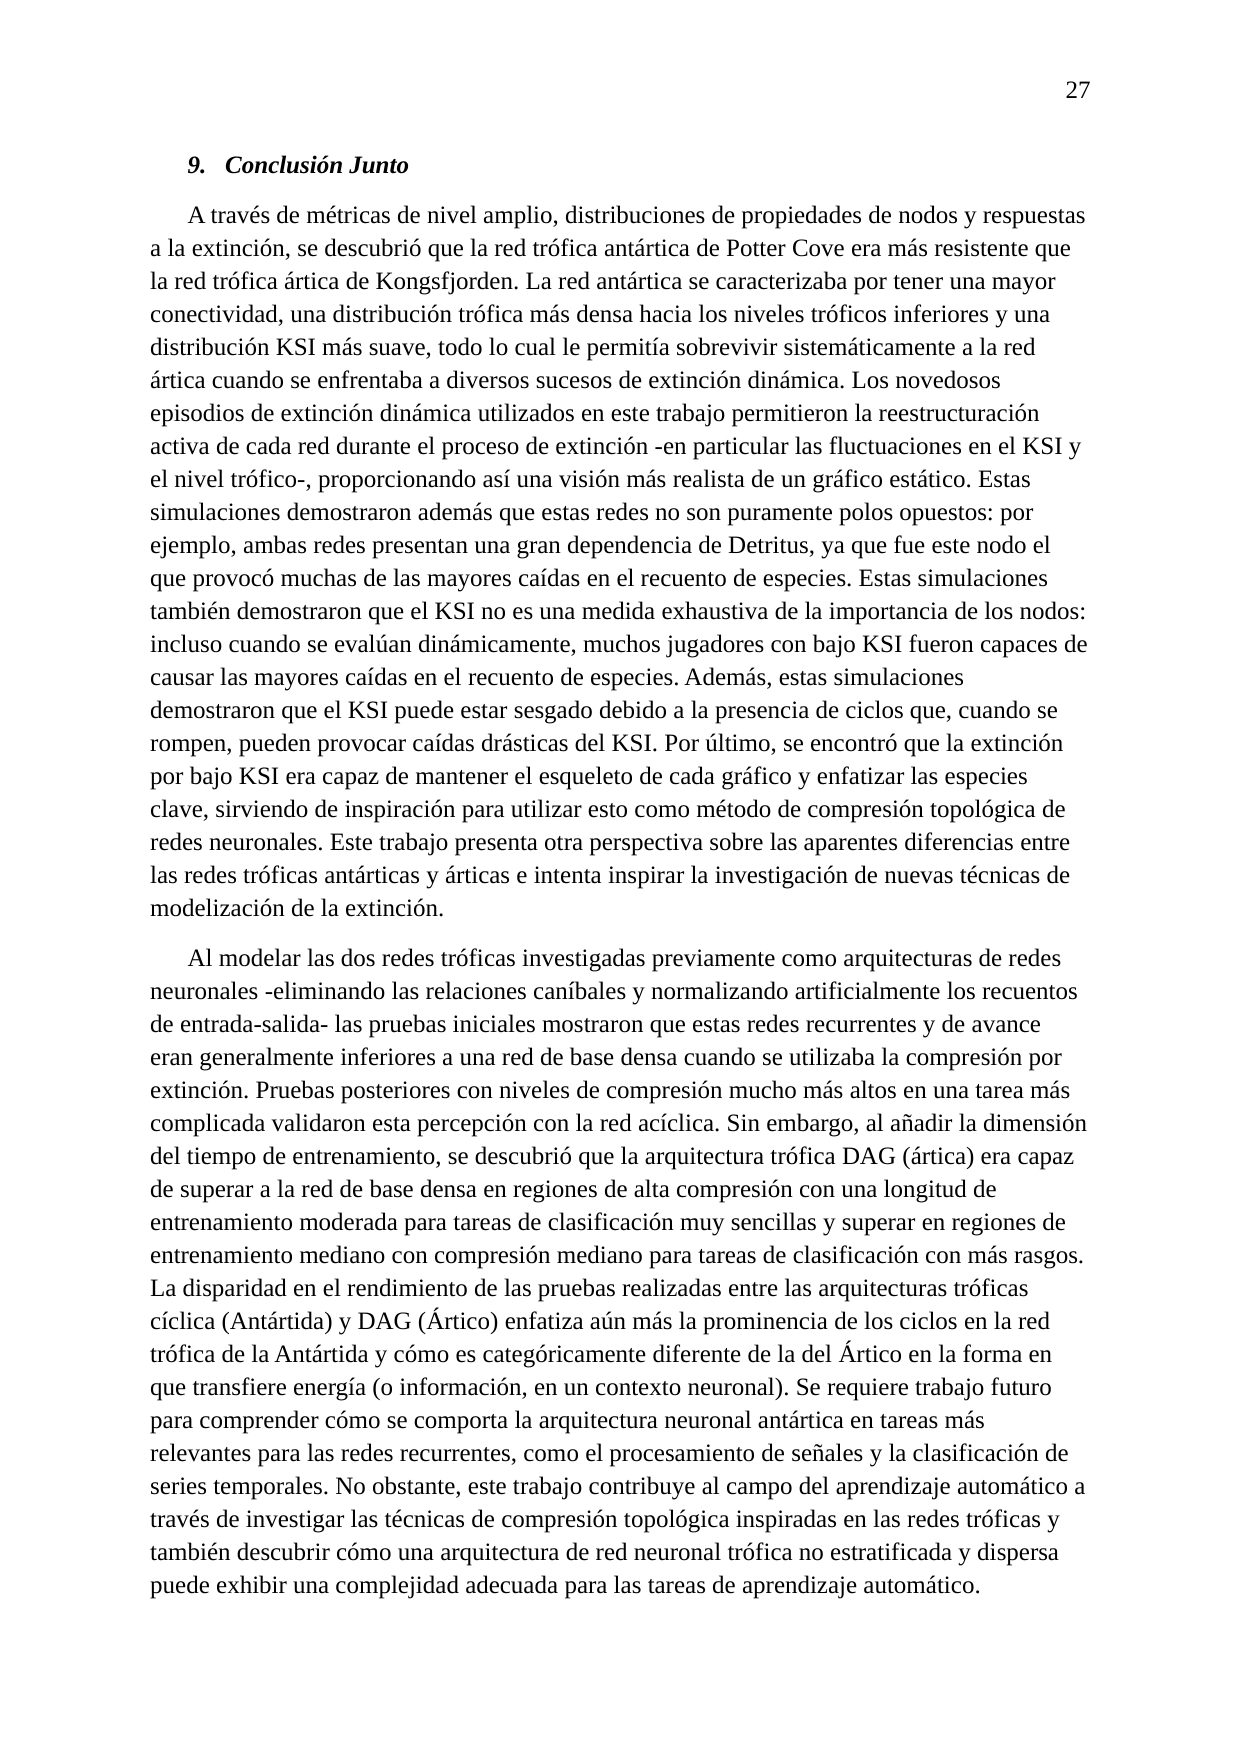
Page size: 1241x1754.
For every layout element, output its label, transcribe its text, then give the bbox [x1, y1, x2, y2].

text Al modelar las dos redes tróficas investigadas previamente como arquitecturas de redes neuronales -eliminando las relaciones caníbales y normalizando artificialmente los recuentos de entrada-salida- las pruebas iniciales mostraron que estas redes recurrentes y de avance eran generalmente inferiores a una red de base densa cuando se utilizaba la compresión por extinción. Pruebas posteriores con niveles de compresión mucho más altos en una tarea más complicada validaron esta percepción con la red acíclica. Sin embargo, al añadir la dimensión del tiempo de entrenamiento, se descubrió que la arquitectura trófica DAG (ártica) era capaz de superar a la red de base densa en regiones de alta compresión con una longitud de entrenamiento moderada para tareas de clasificación muy sencillas y superar en regiones de entrenamiento mediano con compresión mediano para tareas de clasificación con más rasgos. La disparidad en el rendimiento de las pruebas realizadas entre las arquitecturas tróficas cíclica (Antártida) y DAG (Ártico) enfatiza aún más la prominencia de los ciclos en la red trófica de la Antártida y cómo es categóricamente diferente de la del Ártico en la forma en que transfiere energía (o información, en un contexto neuronal). Se requiere trabajo futuro para comprender cómo se comporta la arquitectura neuronal antártica en tareas más relevantes para las redes recurrentes, como el procesamiento de señales y la clasificación de series temporales. No obstante, este trabajo contribuye al campo del aprendizaje automático a través de investigar las técnicas de compresión topológica inspiradas en las redes tróficas y también descubrir cómo una arquitectura de red neuronal trófica no estratificada y dispersa puede exhibir una complejidad adecuada para las tareas de aprendizaje automático. [150, 943, 1090, 1599]
text A través de métricas de nivel amplio, distribuciones de propiedades de nodos y respuestas a la extinción, se descubrió que la red trófica antártica de Potter Cove era más resistente que la red trófica ártica de Kongsfjorden. La red antártica se caracterizaba por tener una mayor conectividad, una distribución trófica más densa hacia los niveles tróficos inferiores y una distribución KSI más suave, todo lo cual le permitía sobrevivir sistemáticamente a la red ártica cuando se enfrentaba a diversos sucesos de extinción dinámica. Los novedosos episodios de extinción dinámica utilizados en este trabajo permitieron la reestructuración activa de cada red durante el proceso de extinción -en particular las fluctuaciones en el KSI y el nivel trófico-, proporcionando así una visión más realista de un gráfico estático. Estas simulaciones demostraron además que estas redes no son puramente polos opuestos: por ejemplo, ambas redes presentan una gran dependencia de Detritus, ya que fue este nodo el que provocó muchas de las mayores caídas en el recuento de especies. Estas simulaciones también demostraron que el KSI no es una medida exhaustiva de la importancia de los nodos: incluso cuando se evalúan dinámicamente, muchos jugadores con bajo KSI fueron capaces de causar las mayores caídas en el recuento de especies. Además, estas simulaciones demostraron que el KSI puede estar sesgado debido a la presencia de ciclos que, cuando se rompen, pueden provocar caídas drásticas del KSI. Por último, se encontró que la extinción por bajo KSI era capaz de mantener el esqueleto de cada gráfico y enfatizar las especies clave, sirviendo de inspiración para utilizar esto como método de compresión topológica de redes neuronales. Este trabajo presenta otra perspectiva sobre las aparentes diferencias entre las redes tróficas antárticas y árticas e intenta inspirar la investigación de nuevas técnicas de modelización de la extinción. [150, 200, 1090, 922]
list Conclusión Junto [187, 150, 1090, 179]
